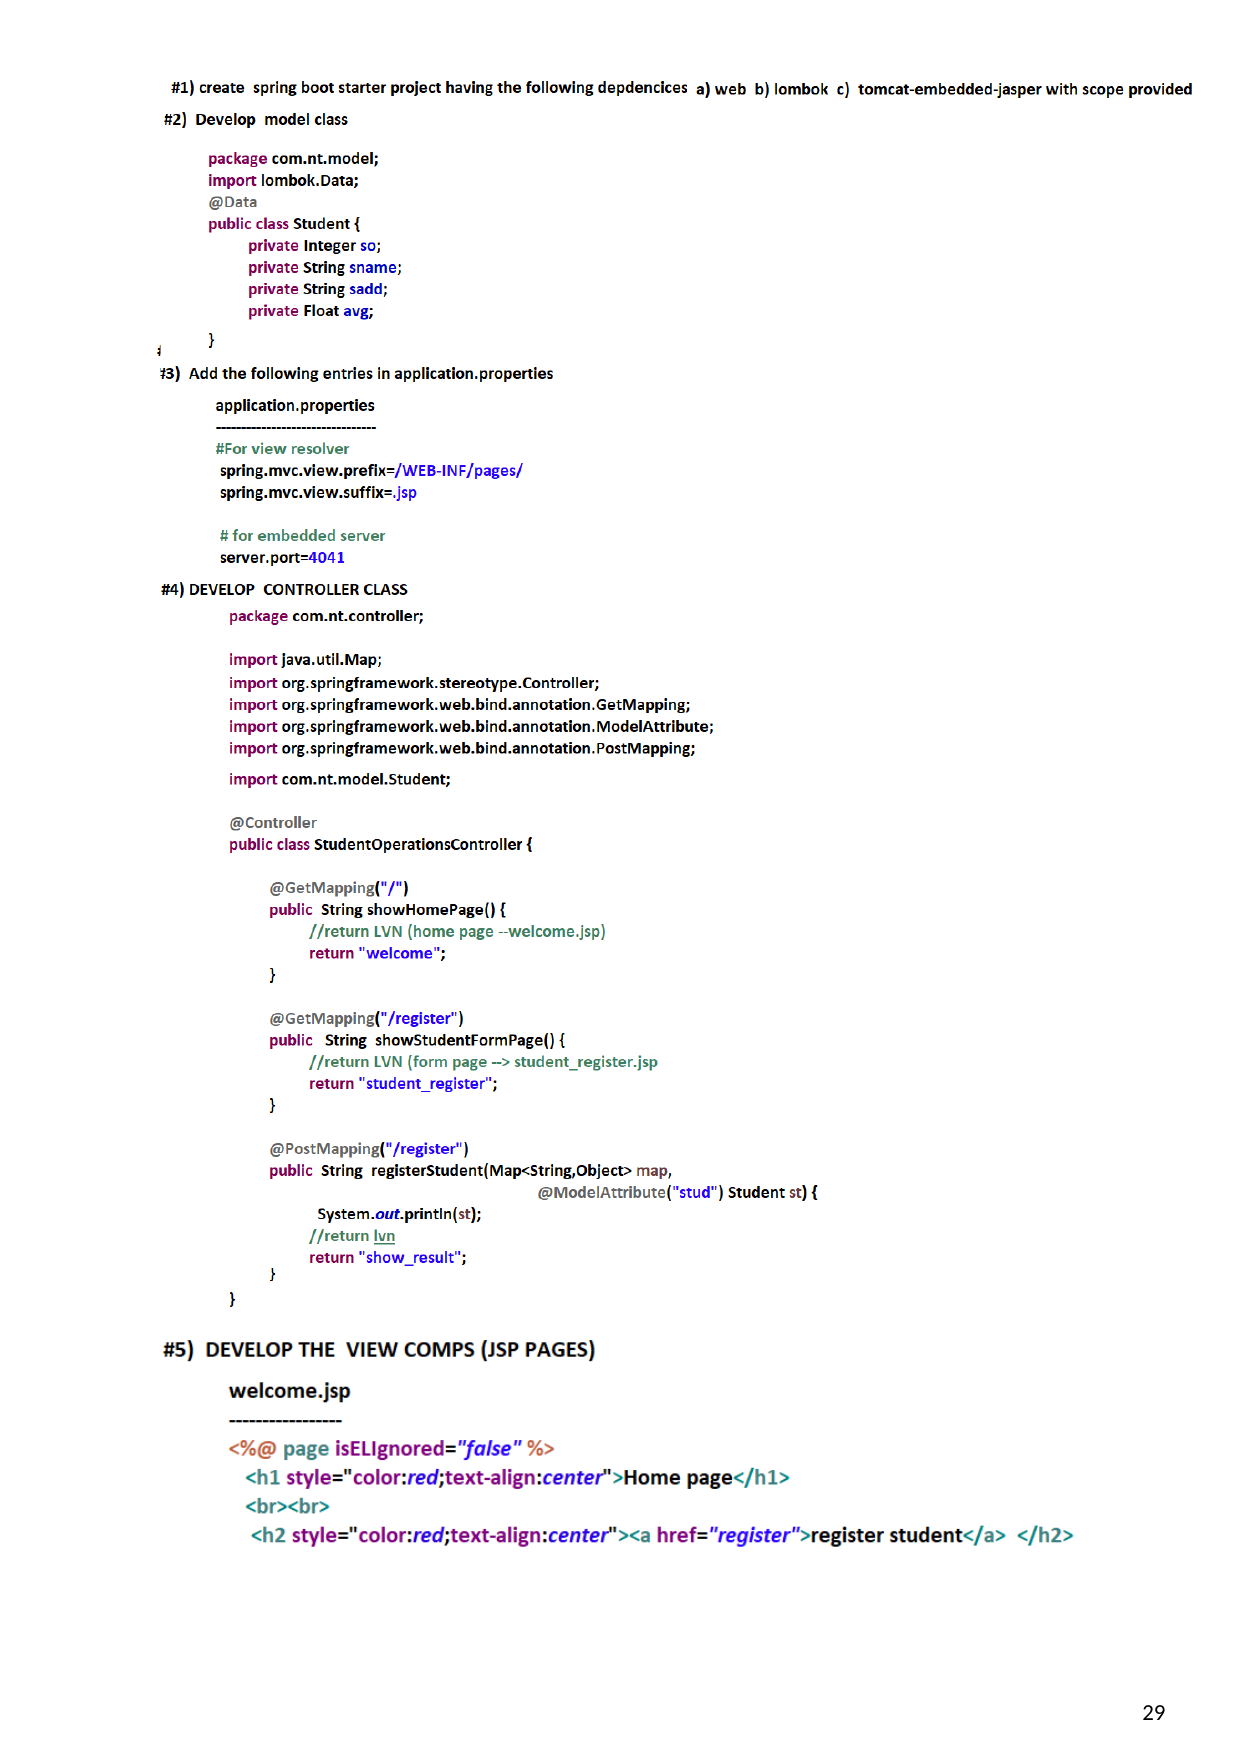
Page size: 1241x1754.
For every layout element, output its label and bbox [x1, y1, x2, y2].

picture [150, 75, 1241, 1311]
picture [150, 1329, 1089, 1559]
